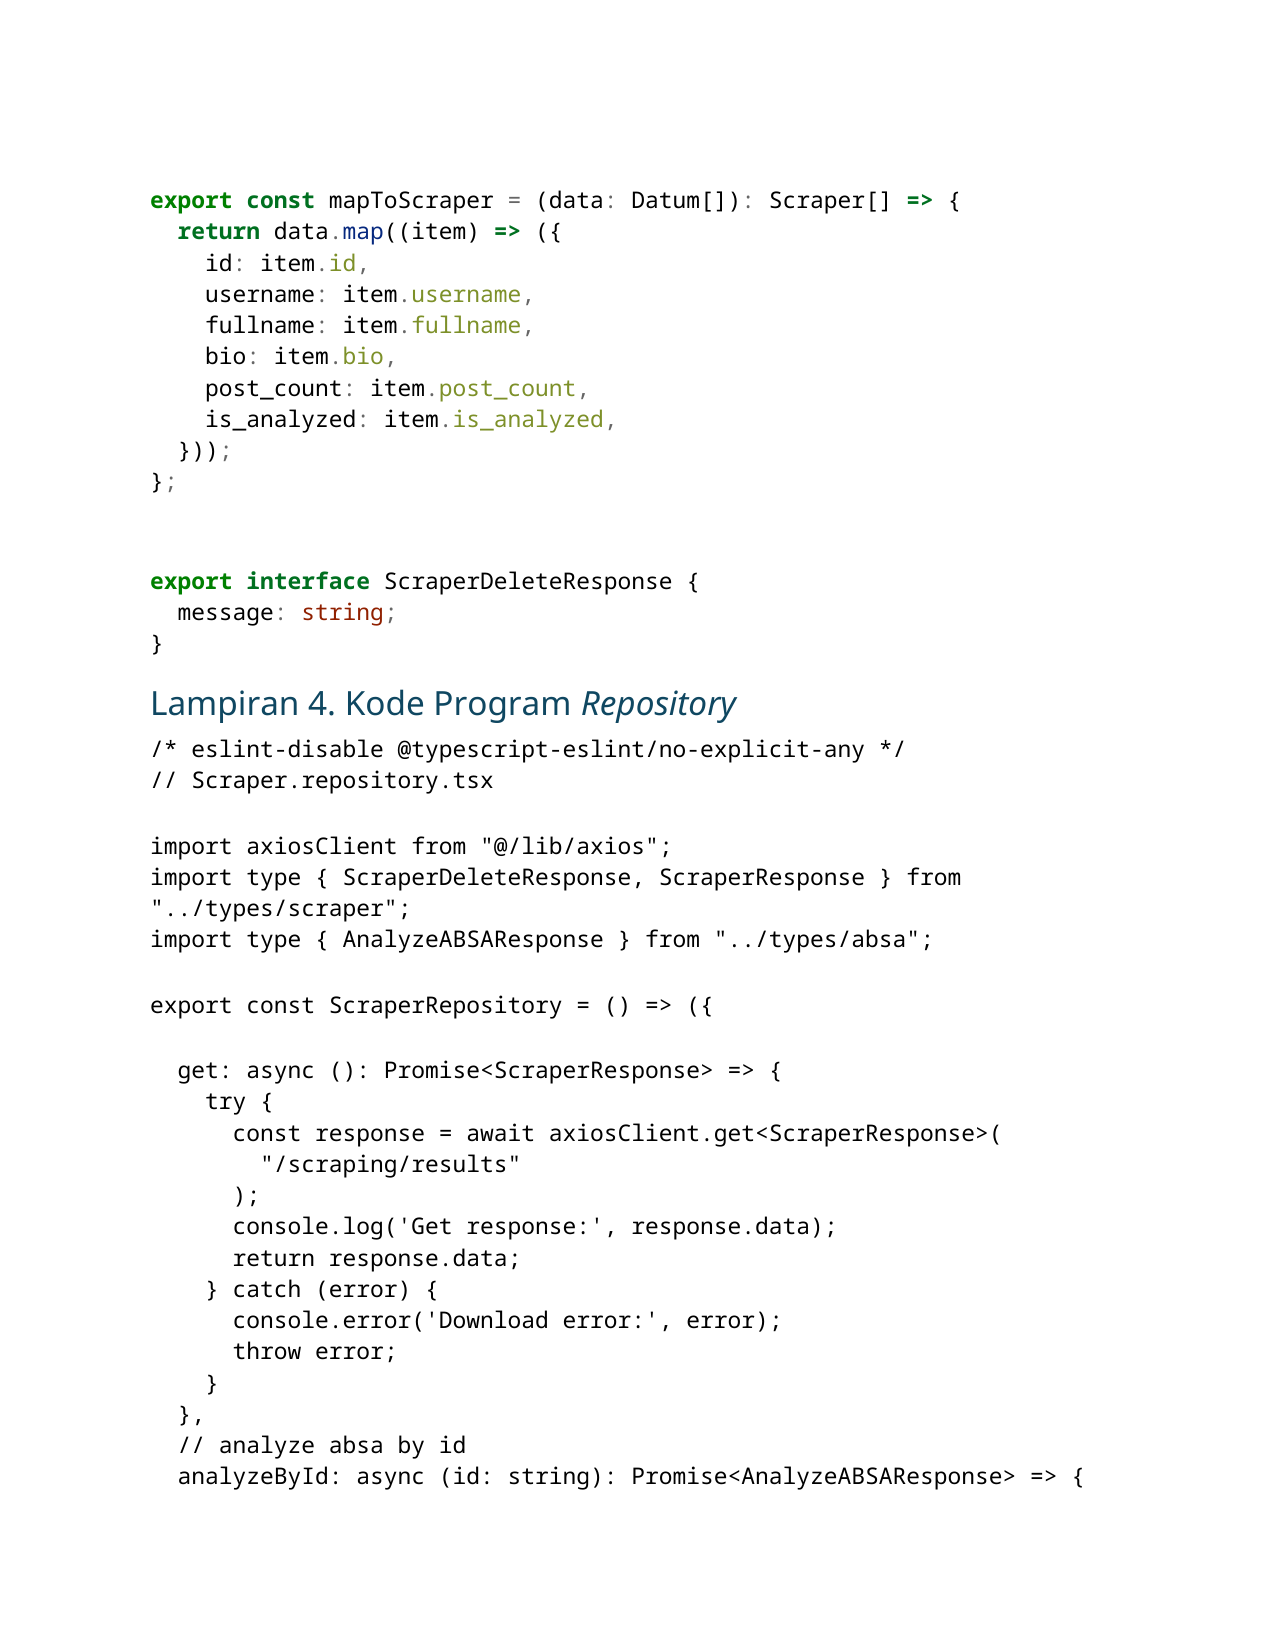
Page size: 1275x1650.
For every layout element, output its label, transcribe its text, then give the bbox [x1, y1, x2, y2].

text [150, 733, 1125, 1491]
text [150, 150, 1125, 658]
subtitle Lampiran 4. Kode Program Repository [150, 679, 1125, 725]
